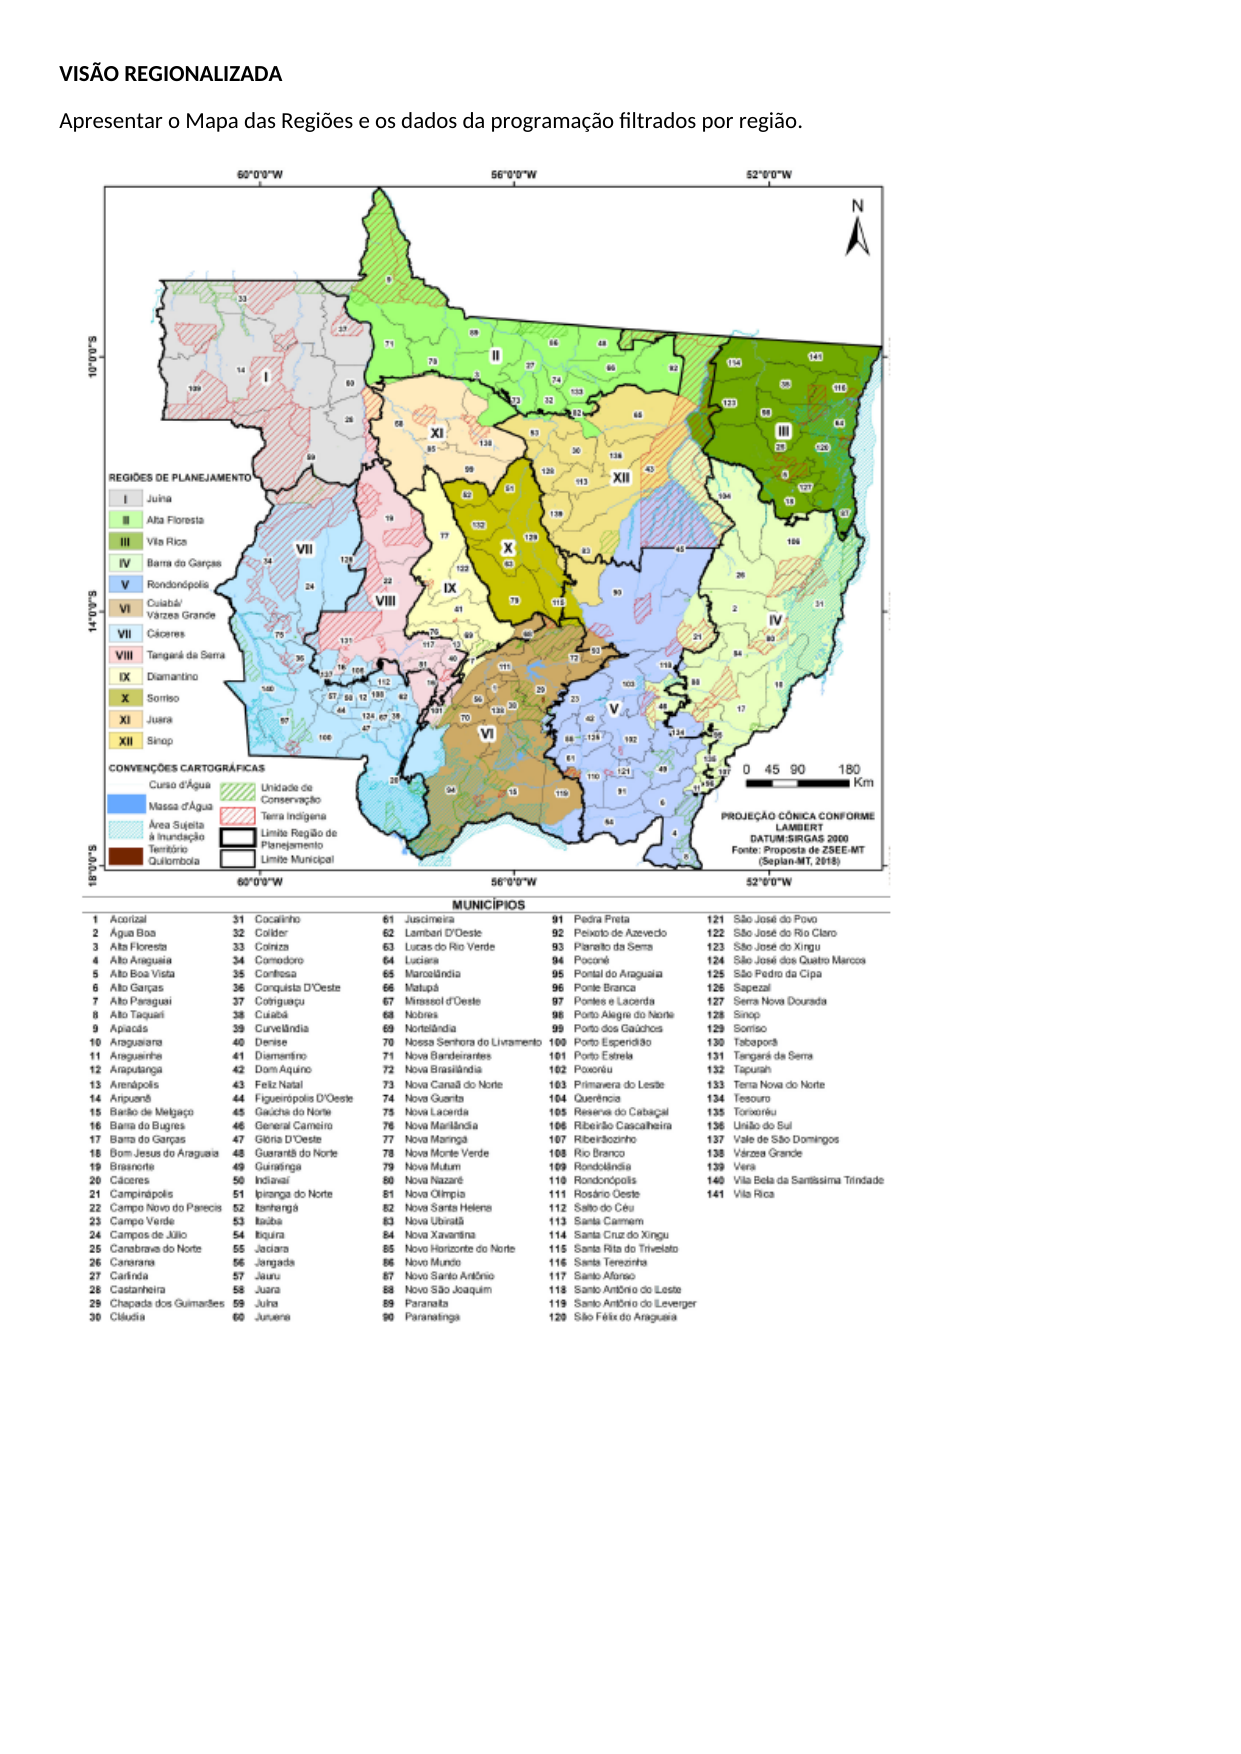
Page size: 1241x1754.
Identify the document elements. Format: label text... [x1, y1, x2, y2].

text Apresentar o Mapa das Regiões e os dados da programação filtrados por região. [59, 106, 1181, 134]
picture [59, 152, 925, 1364]
text VISÃO REGIONALIZADA [59, 59, 1181, 87]
